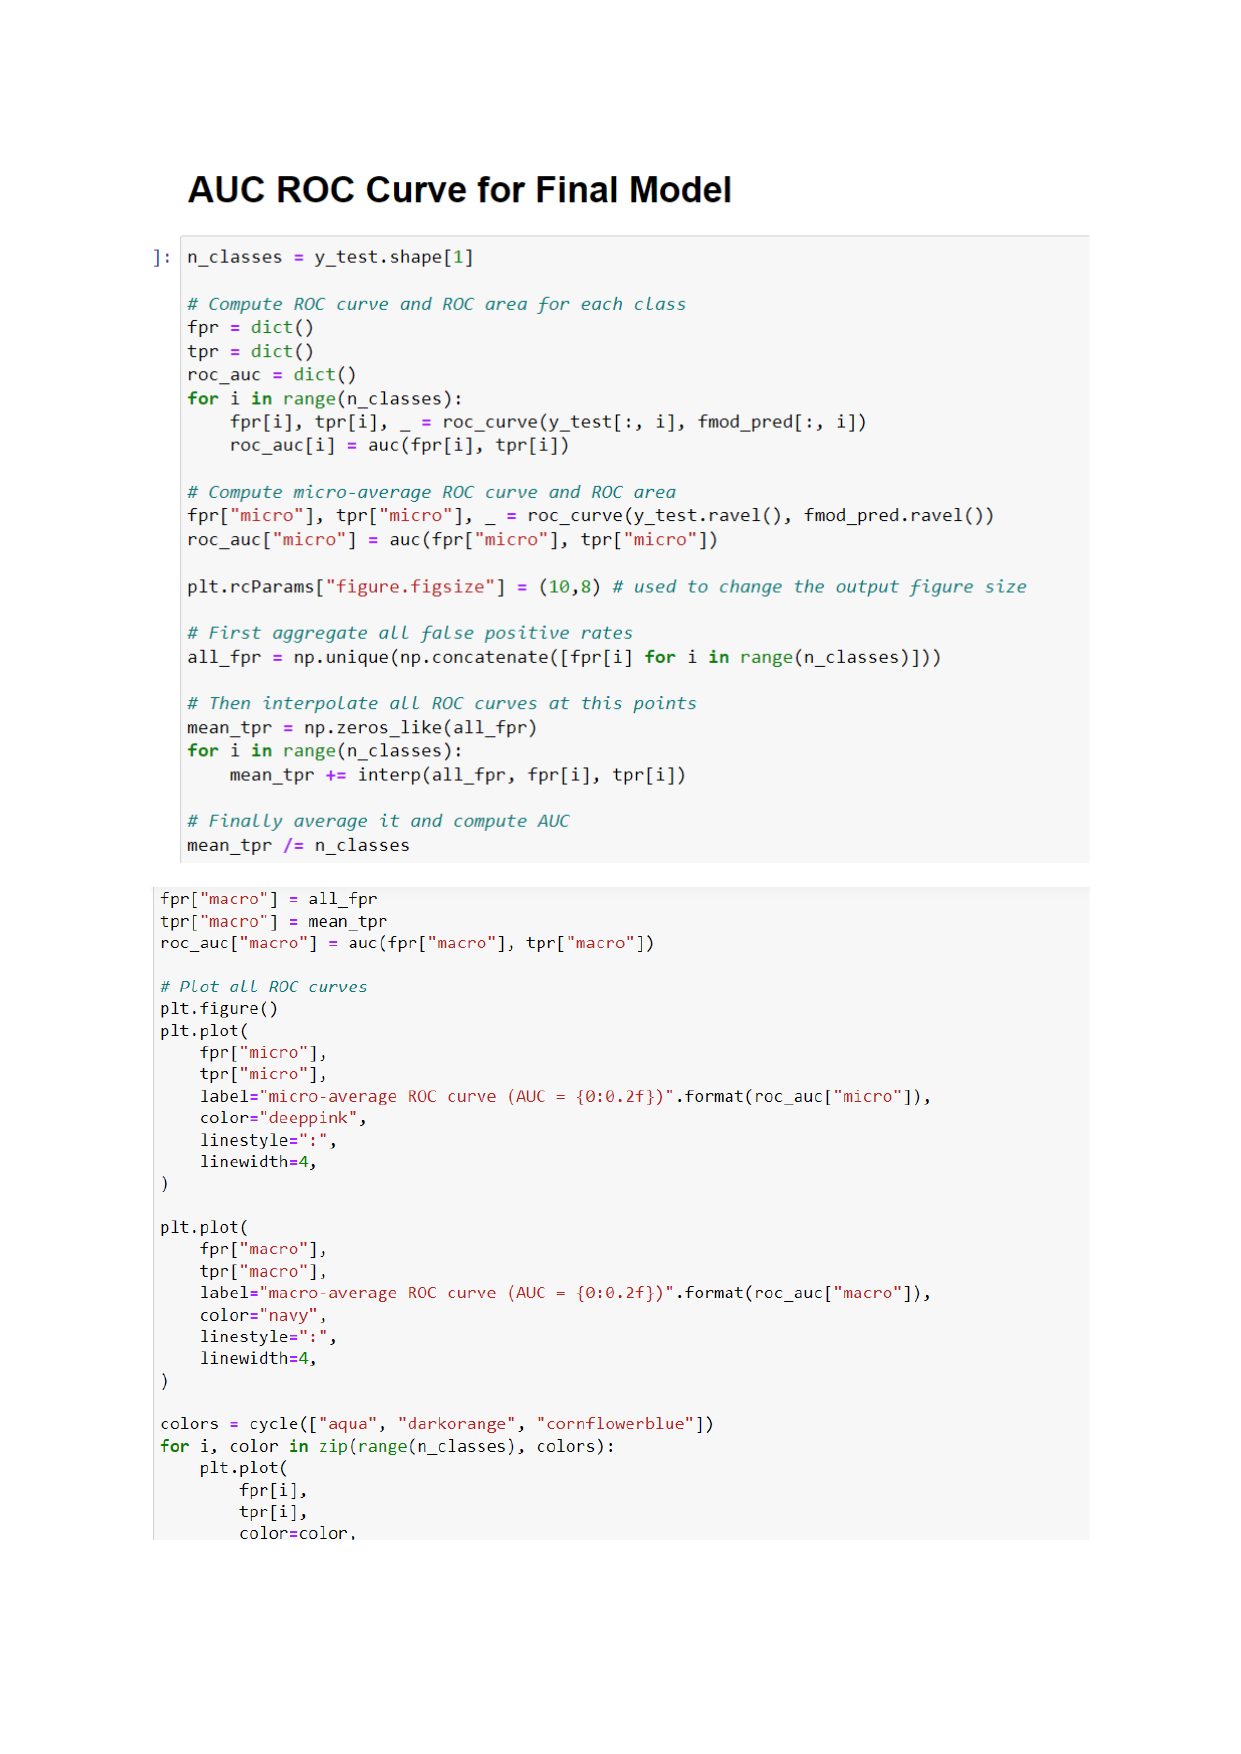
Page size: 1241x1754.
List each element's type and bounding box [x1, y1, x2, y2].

picture [150, 150, 1090, 863]
picture [150, 887, 1090, 1540]
